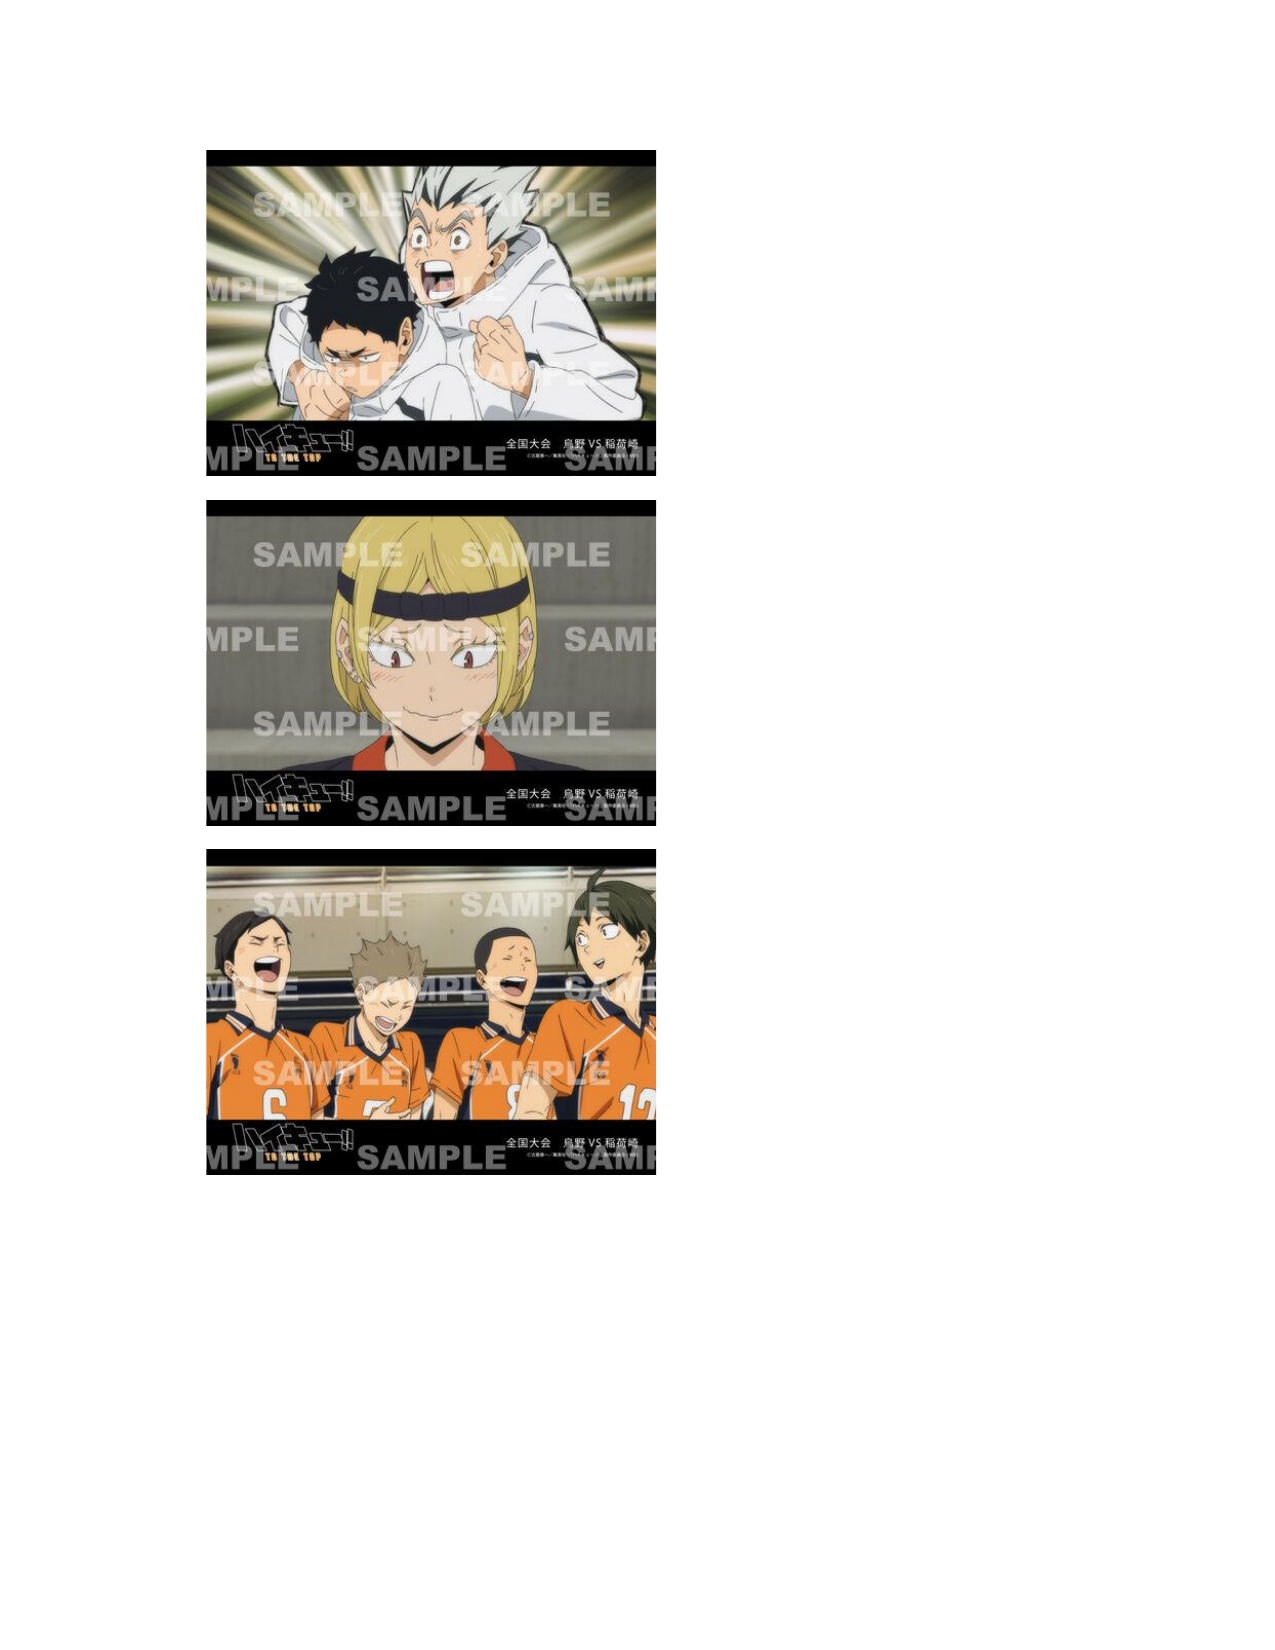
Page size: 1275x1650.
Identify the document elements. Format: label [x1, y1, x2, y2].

picture [206, 150, 657, 476]
picture [206, 849, 657, 1175]
picture [206, 500, 657, 826]
